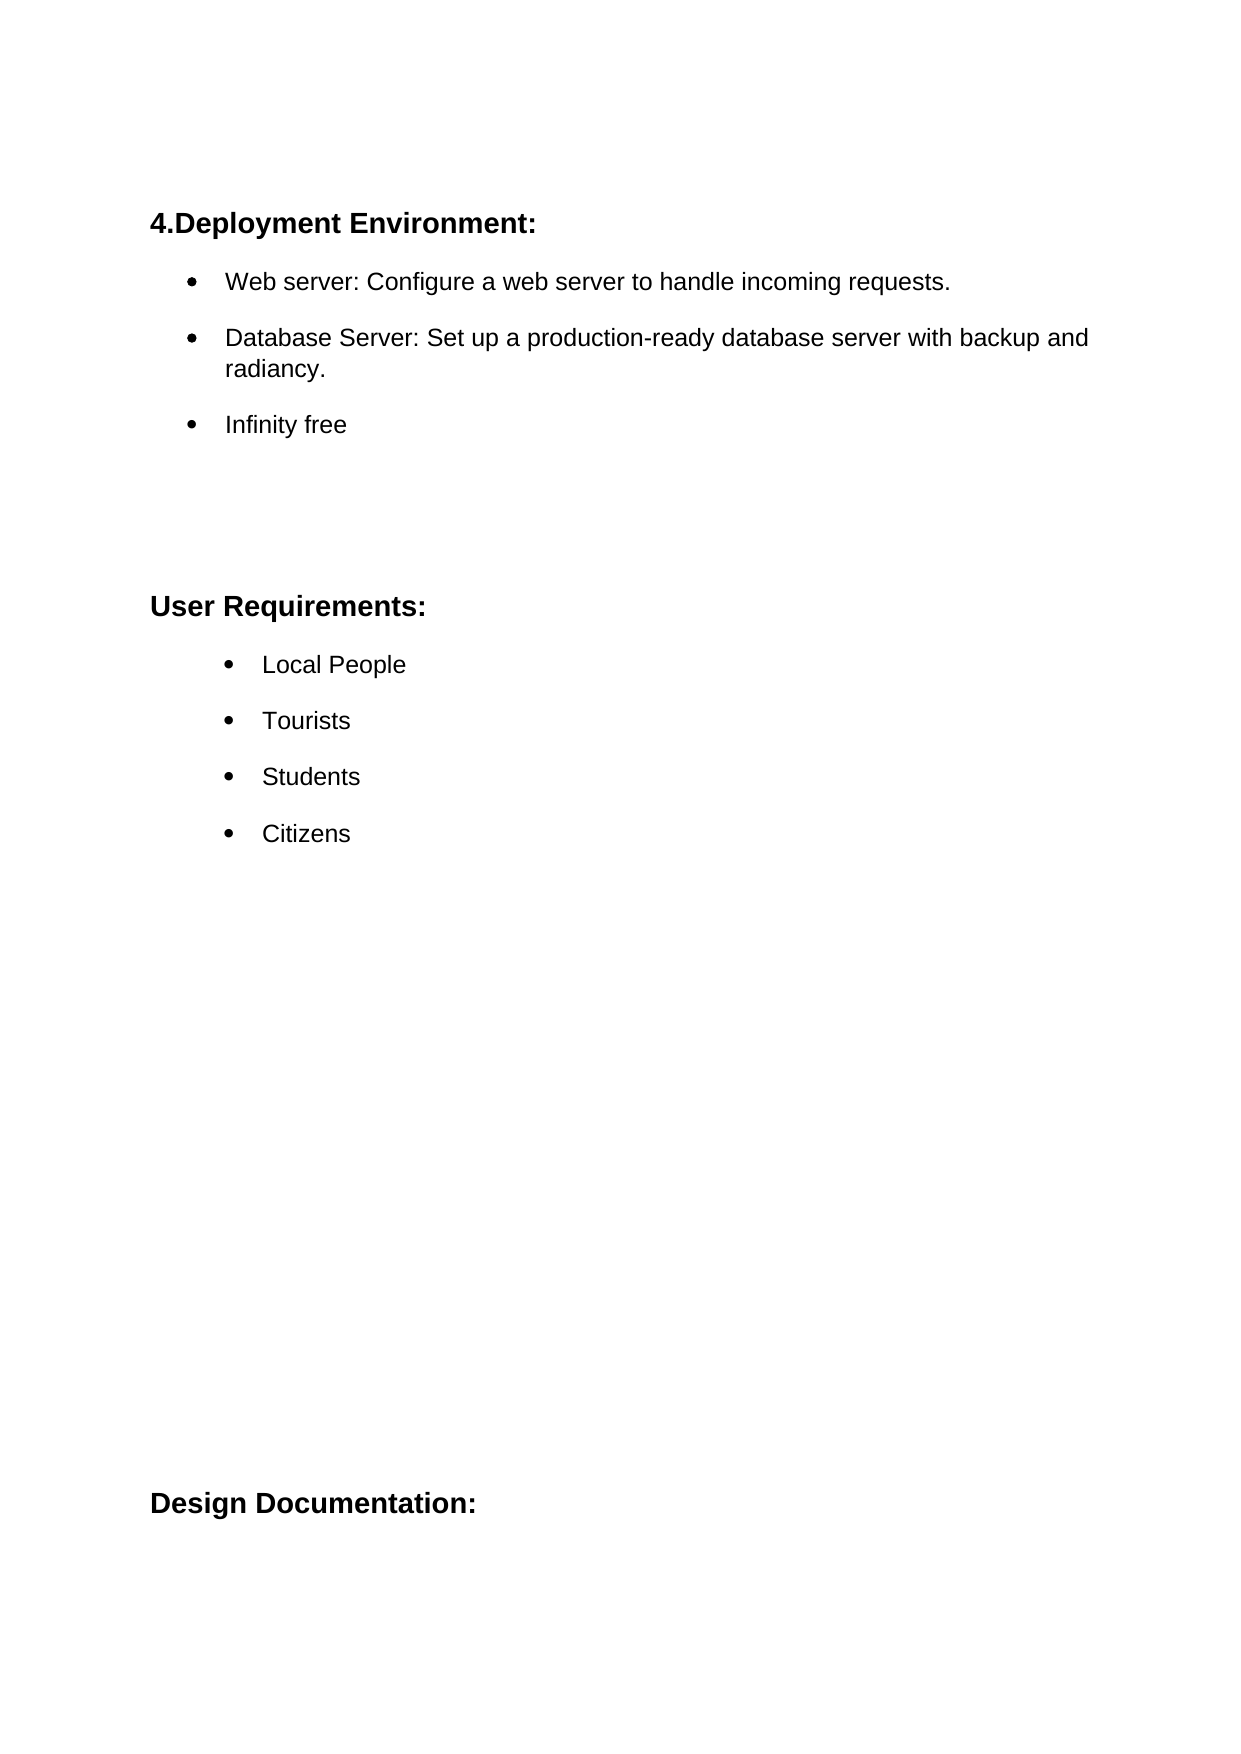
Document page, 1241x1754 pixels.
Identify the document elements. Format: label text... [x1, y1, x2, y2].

subtitle Local People [224, 650, 1090, 679]
subtitle Design Documentation: [150, 1486, 1090, 1520]
subtitle Web server: Configure a web server to handle incoming requests. [187, 267, 1090, 296]
subtitle Tourists [224, 706, 1090, 735]
subtitle Infinity free [187, 411, 1090, 439]
subtitle Database Server: Set up a production-ready database server with backup and radiancy. [187, 323, 1090, 383]
subtitle Students [224, 762, 1090, 791]
subtitle Citizens [224, 818, 1090, 847]
subtitle User Requirements: [150, 589, 1090, 622]
subtitle 4.Deployment Environment: [150, 206, 1090, 239]
